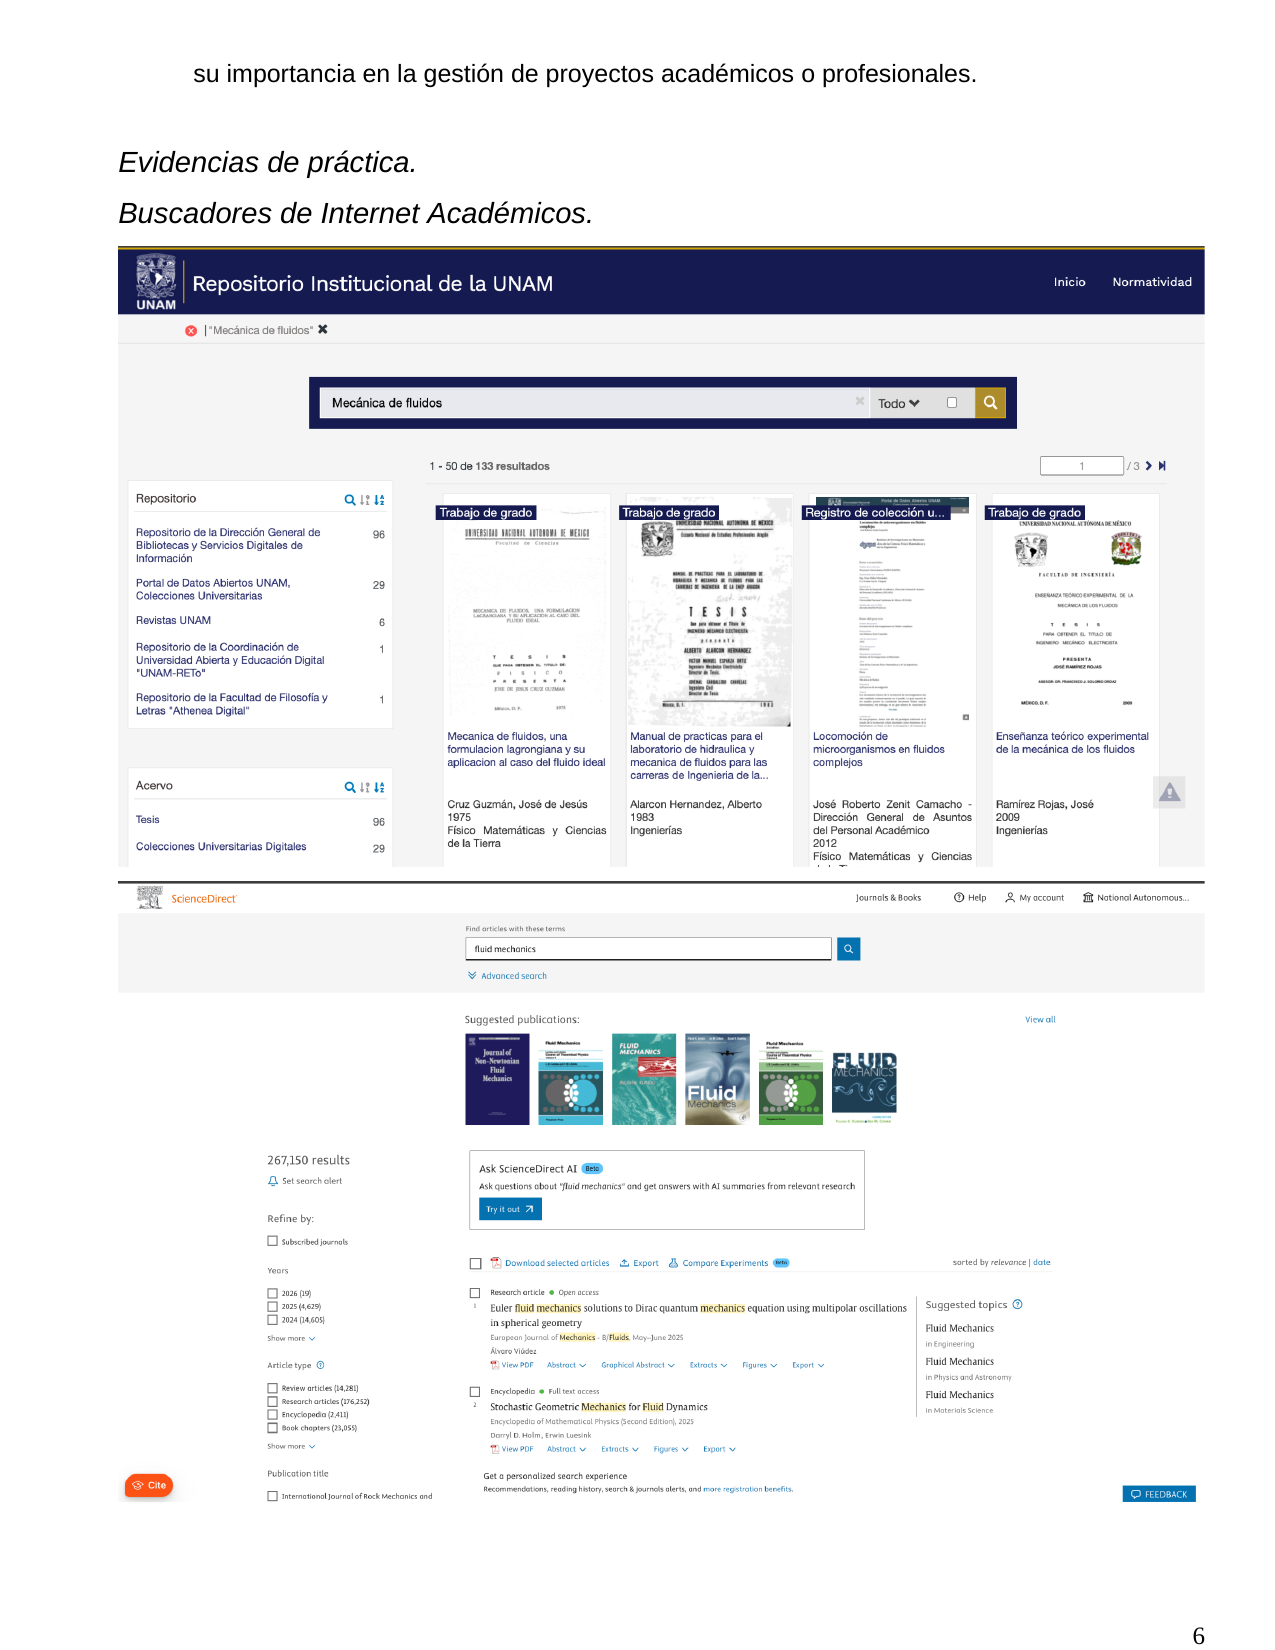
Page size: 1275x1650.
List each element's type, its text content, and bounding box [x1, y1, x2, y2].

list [156, 59, 1205, 88]
text Evidencias de práctica. [118, 145, 1205, 179]
picture [118, 881, 1205, 1502]
text Buscadores de Internet Académicos. [118, 196, 1205, 229]
picture [118, 246, 1205, 867]
